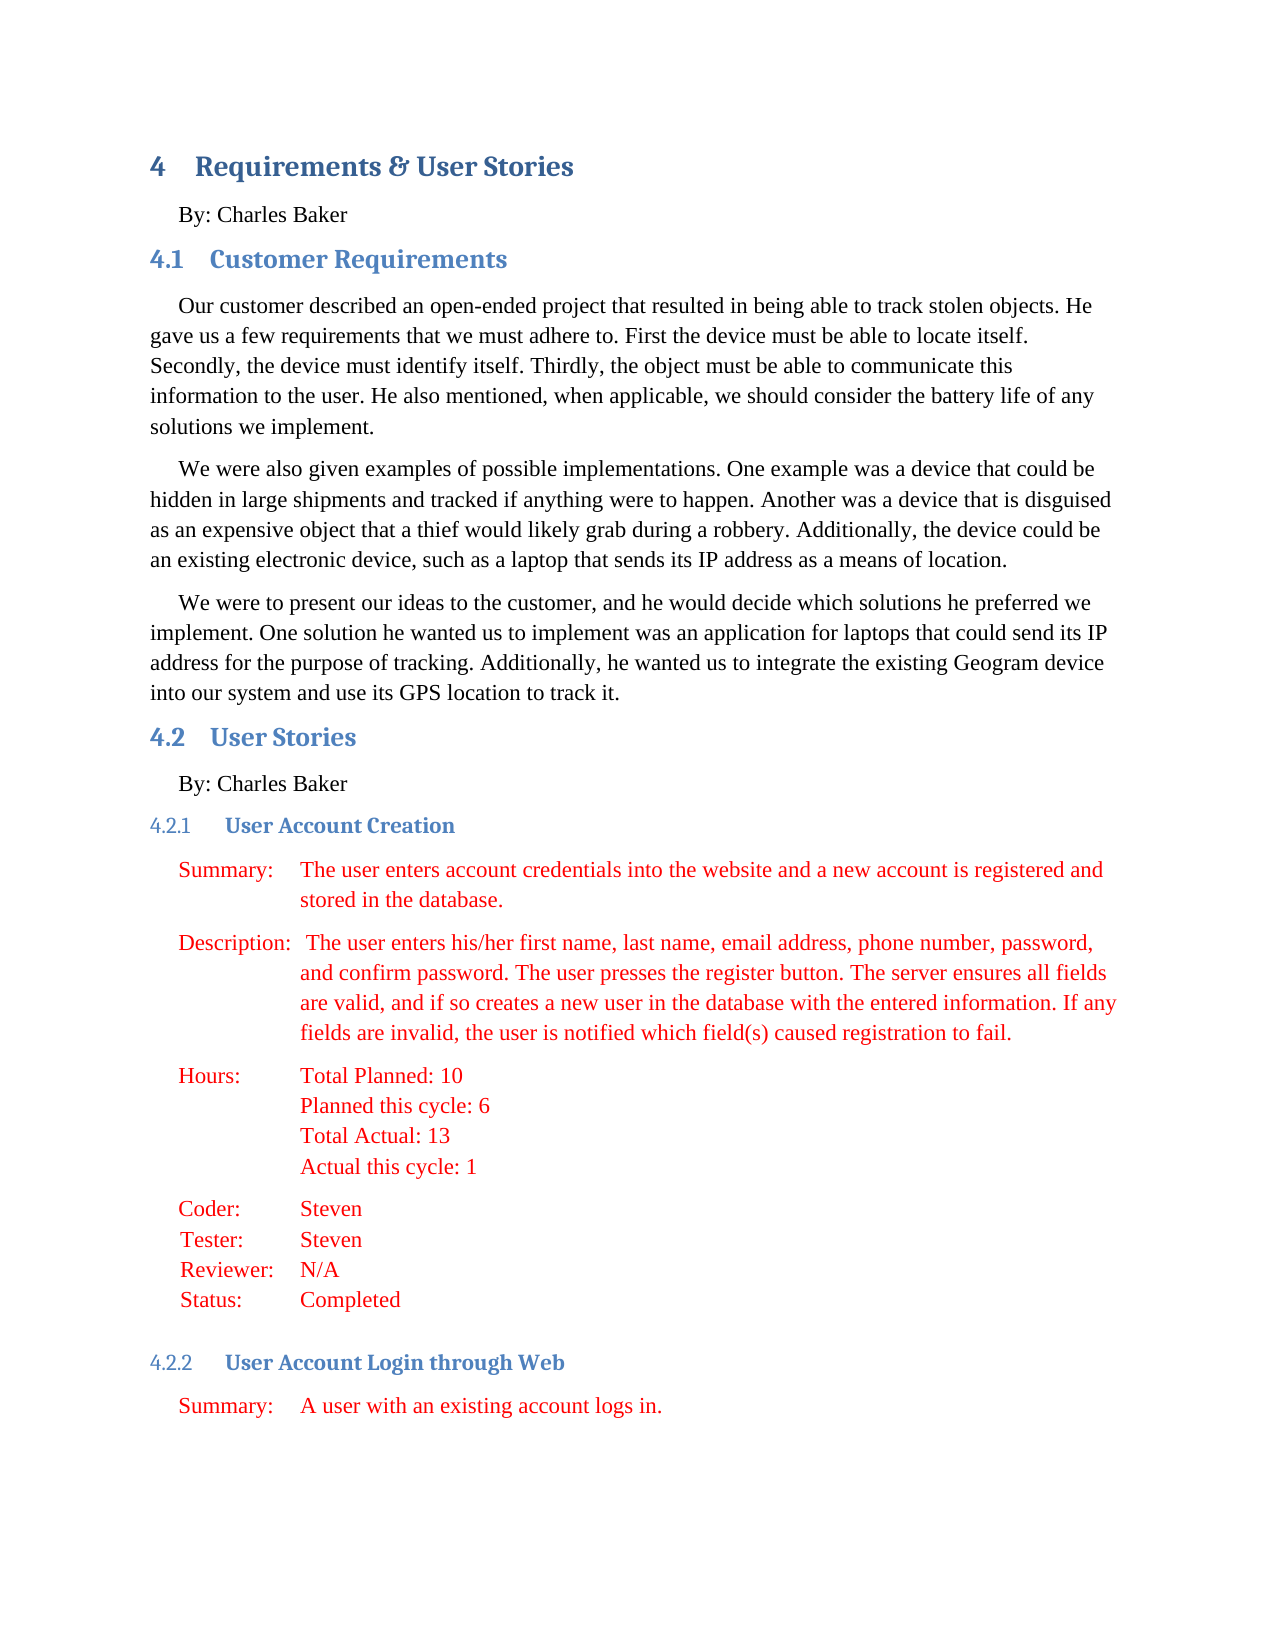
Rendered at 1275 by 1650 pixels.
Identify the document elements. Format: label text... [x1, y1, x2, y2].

subtitle Requirements & User Stories [150, 150, 1125, 183]
text By: Charles Baker [150, 770, 1125, 797]
text Coder: Steven [150, 1195, 1125, 1222]
subtitle User Stories [150, 722, 1125, 753]
subtitle Customer Requirements [150, 244, 1125, 275]
text Hours: Total Planned: 10 Planned this cycle: 6 Total Actual: 13 Actual this cycle: 1 [178, 1062, 1125, 1179]
text Tester: Steven [150, 1226, 1125, 1252]
text We were also given examples of possible implementations. One example was a device that could be hidden in large shipments and tracked if anything were to happen. Another was a device that is disguised as an expensive object that a thief would likely grab during a robbery. Additionally, the device could be an existing electronic device, such as a laptop that sends its IP address as a means of location. [150, 456, 1125, 572]
text Summary: The user enters account credentials into the website and a new account is registered and stored in the database. [178, 856, 1125, 912]
text Reviewer: N/A [150, 1256, 1125, 1282]
text Summary: A user with an existing account logs in. [178, 1392, 1125, 1419]
text Status: Completed [150, 1286, 1125, 1312]
text We were to present our ideas to the customer, and he would decide which solutions he preferred we implement. One solution he wanted us to implement was an application for laptops that could send its IP address for the purpose of tracking. Additionally, he wanted us to integrate the existing Geogram device into our system and use its GPS location to track it. [150, 589, 1125, 706]
subtitle User Account Login through Web [150, 1349, 1125, 1376]
text Description: The user enters his/her first name, last name, email address, phone number, password, and confirm password. The user presses the register button. The server ensures all fields are valid, and if so creates a new user in the database with the entered information. If any fields are invalid, the user is notified which field(s) caused registration to fail. [178, 929, 1125, 1046]
text Our customer described an open-ended project that resulted in being able to track stolen objects. He gave us a few requirements that we must adhere to. First the device must be able to locate itself. Secondly, the device must identify itself. Thirdly, the object must be able to communicate this information to the user. He also mentioned, when applicable, we should consider the battery life of any solutions we implement. [150, 292, 1125, 439]
text By: Charles Baker [150, 201, 1125, 227]
subtitle User Account Creation [150, 813, 1125, 839]
